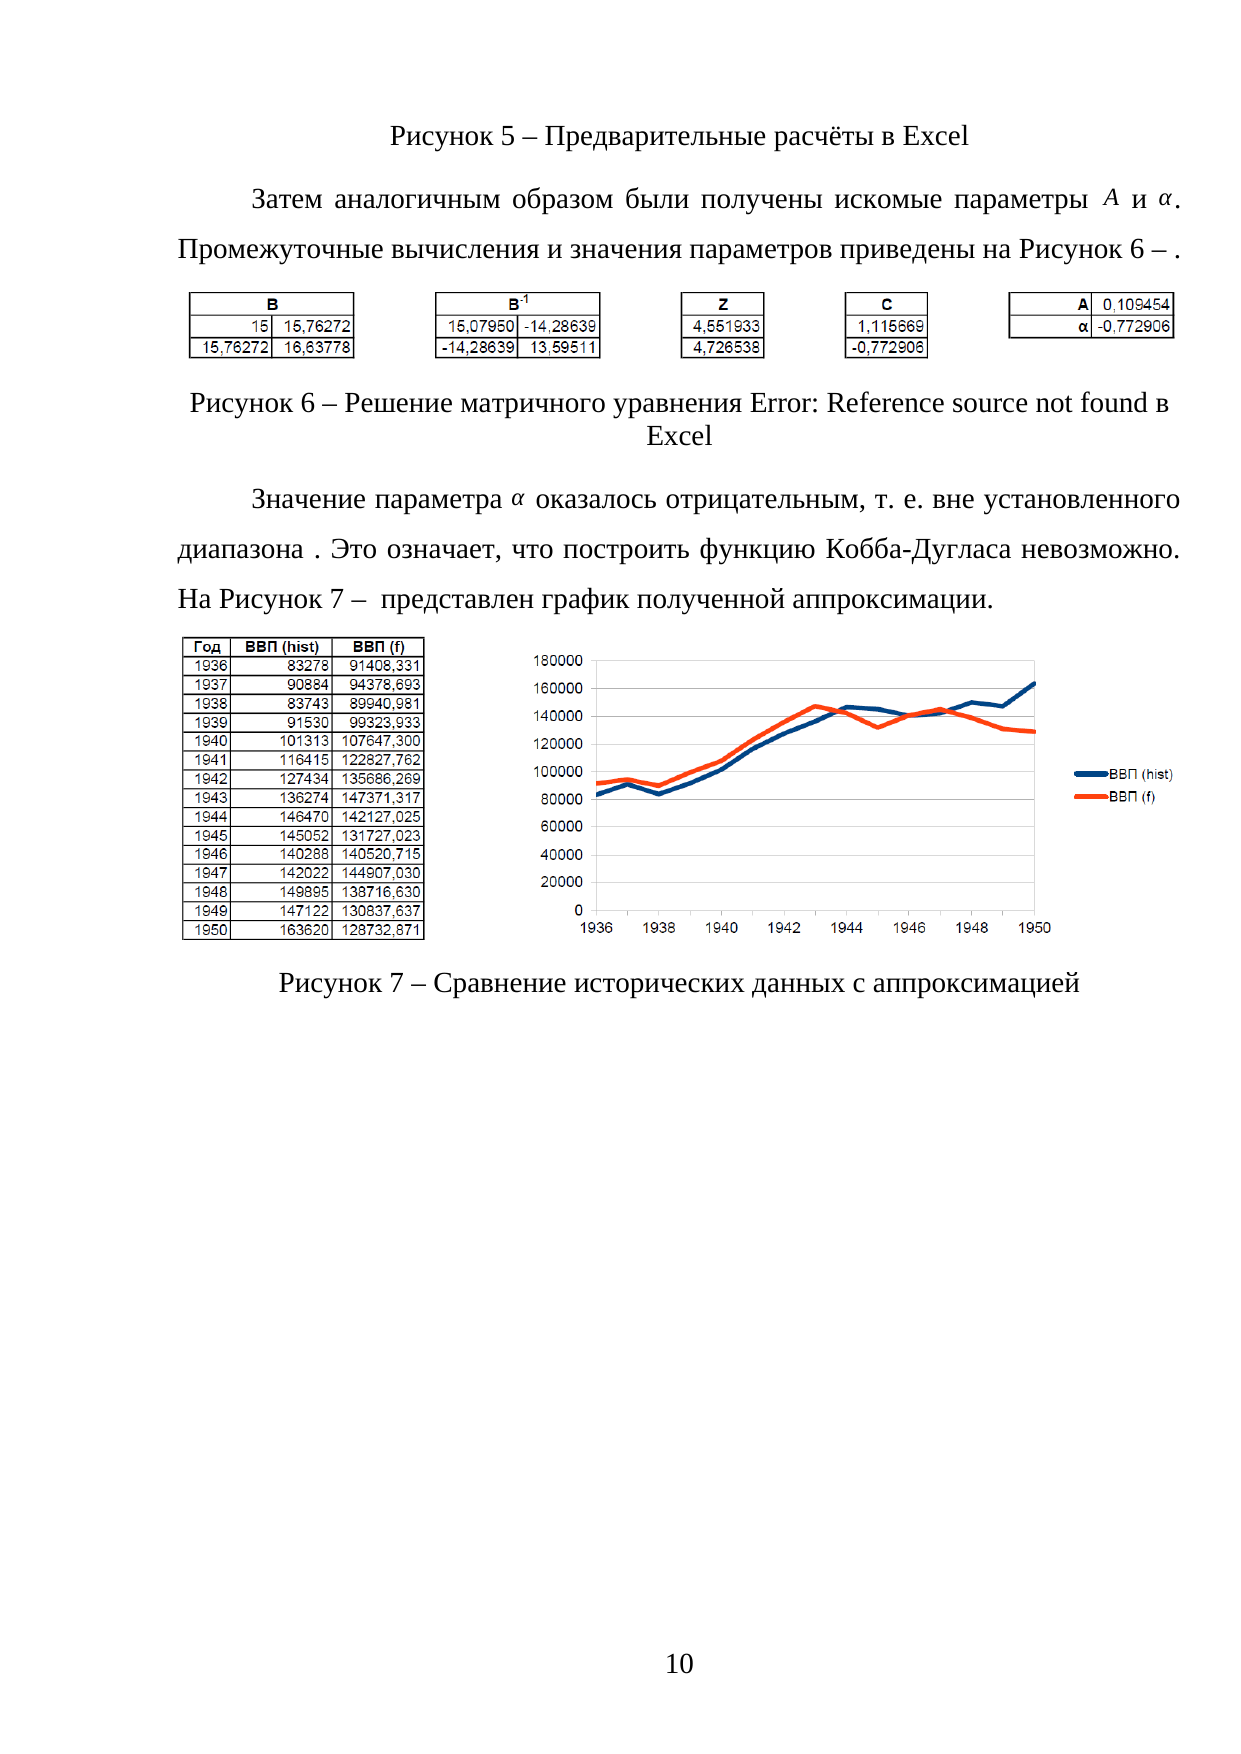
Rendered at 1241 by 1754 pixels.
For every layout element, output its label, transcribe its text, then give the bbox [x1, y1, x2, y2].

text Сравнение исторических данных с аппроксимацией [177, 965, 1181, 998]
text Значение параметра оказалось отрицательным, т. е. вне установленного диапазона (1). Это означает, что построить функцию Кобба-Дугласа невозможно. На рисунке 7 представлен график полученной аппроксимации. [177, 481, 1181, 615]
text Решение матричного уравнения (11) в Excel [177, 385, 1181, 452]
picture [177, 632, 1182, 948]
picture [177, 281, 1182, 368]
text Предварительные расчёты в Excel [177, 118, 1181, 152]
text Затем аналогичным образом были получены искомые параметры и . Промежуточные вычисления и значения параметров приведены на рисунке 6. [177, 181, 1181, 265]
